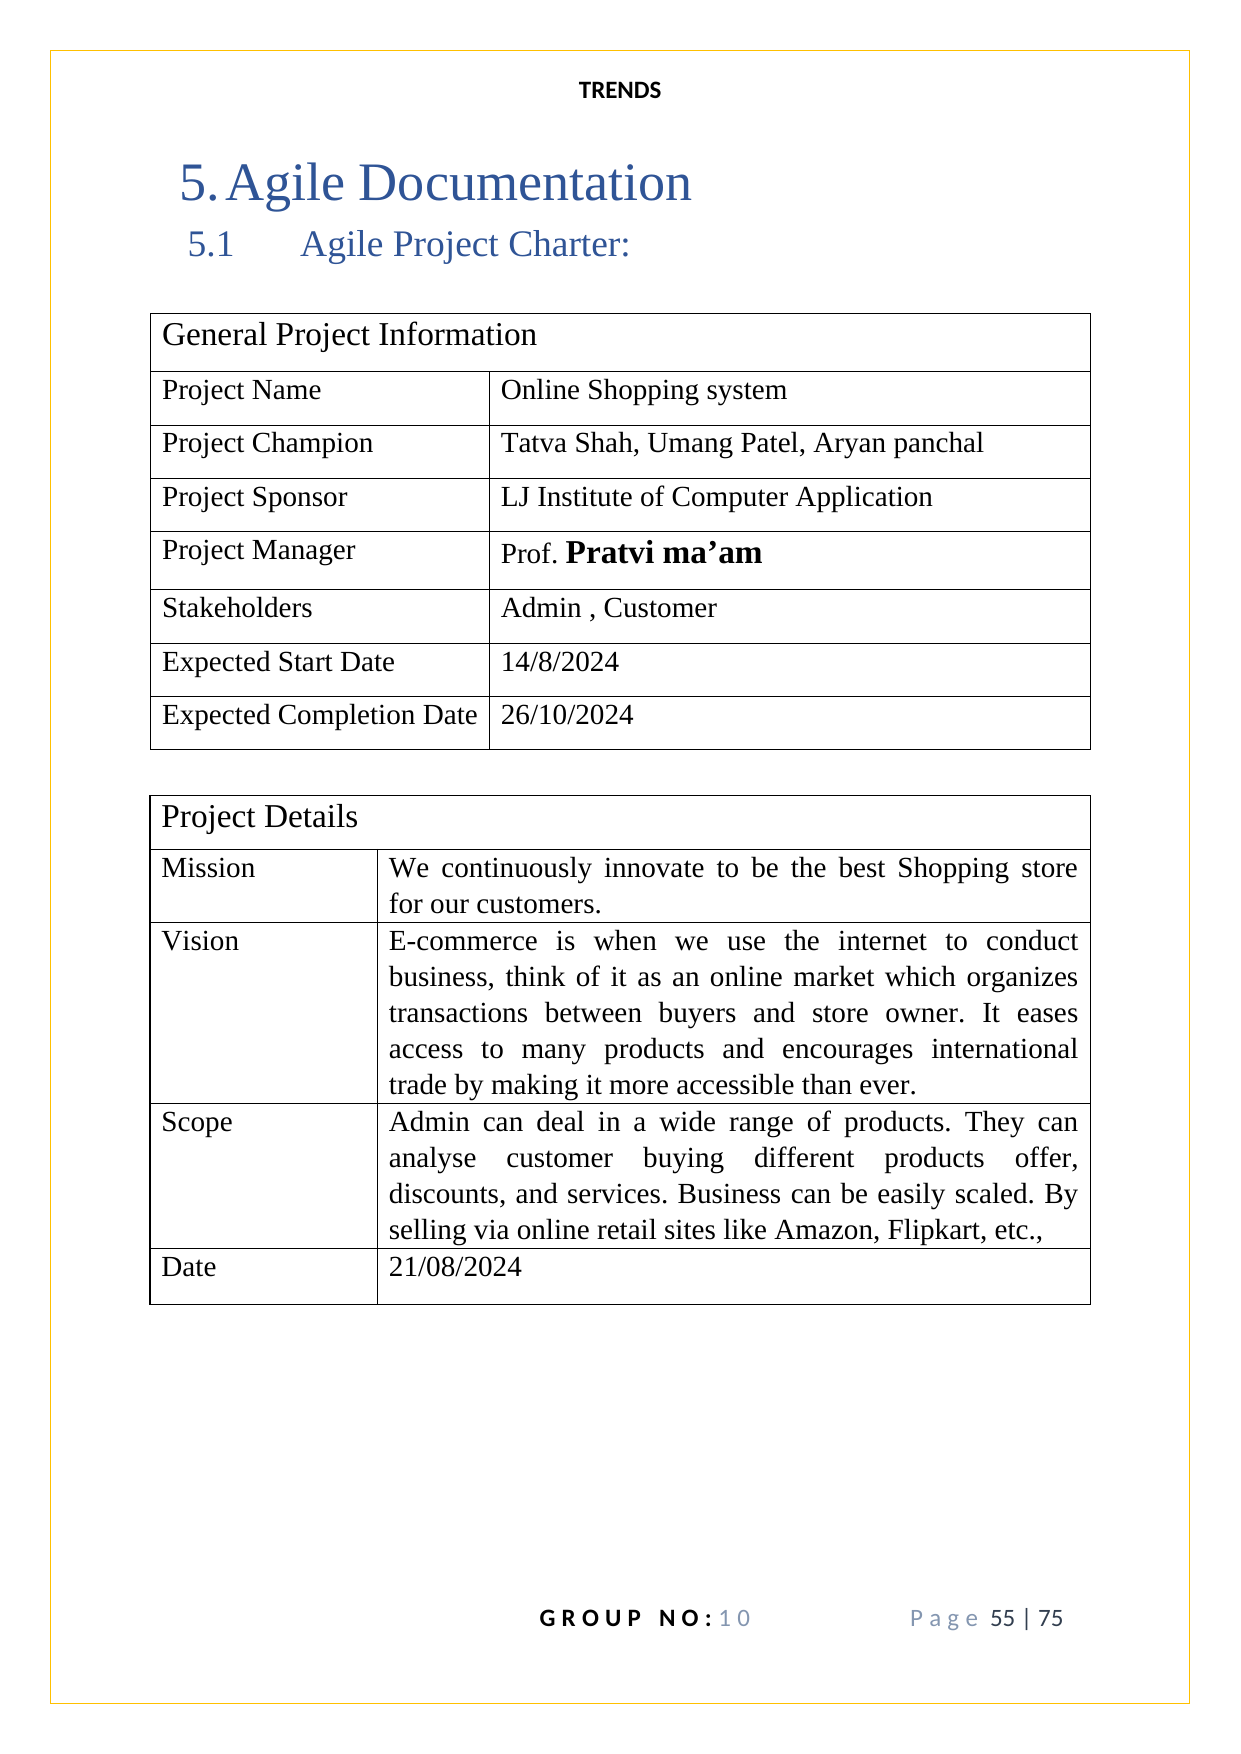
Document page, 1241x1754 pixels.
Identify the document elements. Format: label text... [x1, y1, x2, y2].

table_cell Project Sponsor [151, 479, 489, 531]
table_cell We continuously innovate to be the best Shopping store for our customers. [378, 850, 1090, 922]
subtitle Agile Documentation [179, 150, 1090, 212]
table_cell Expected Completion Date [151, 697, 489, 749]
table_cell Project Manager [151, 532, 489, 589]
table_cell Vision [151, 923, 377, 1103]
table_cell Date [151, 1249, 377, 1304]
table_cell Admin , Customer [490, 590, 1090, 643]
table_cell Tatva Shah, Umang Patel, Aryan panchal [490, 426, 1090, 478]
table_cell Scope [151, 1104, 377, 1248]
table_cell LJ Institute of Computer Application [490, 479, 1090, 531]
table_cell Project Name [151, 372, 489, 424]
table_header General Project Information [151, 314, 1090, 371]
table_cell Mission [151, 850, 377, 922]
table_cell E-commerce is when we use the internet to conduct business, think of it as an online market which organizes transactions between buyers and store owner. It eases access to many products and encourages international trade by making it more accessible than ever. [378, 923, 1090, 1103]
table_cell 21/08/2024 [378, 1249, 1090, 1304]
subtitle Agile Project Charter: [187, 221, 1090, 264]
table_cell 26/10/2024 [490, 697, 1090, 749]
table_cell Stakeholders [151, 590, 489, 643]
table_header Project Details [151, 796, 1090, 849]
table_cell Online Shopping system [490, 372, 1090, 424]
table_cell Prof. Pratvi ma’am [490, 532, 1090, 589]
table_cell Expected Start Date [151, 644, 489, 696]
table_cell Admin can deal in a wide range of products. They can analyse customer buying different products offer, discounts, and services. Business can be easily scaled. By selling via online retail sites like Amazon, Flipkart, etc., [378, 1104, 1090, 1248]
table_cell 14/8/2024 [490, 644, 1090, 696]
table_cell Project Champion [151, 426, 489, 478]
